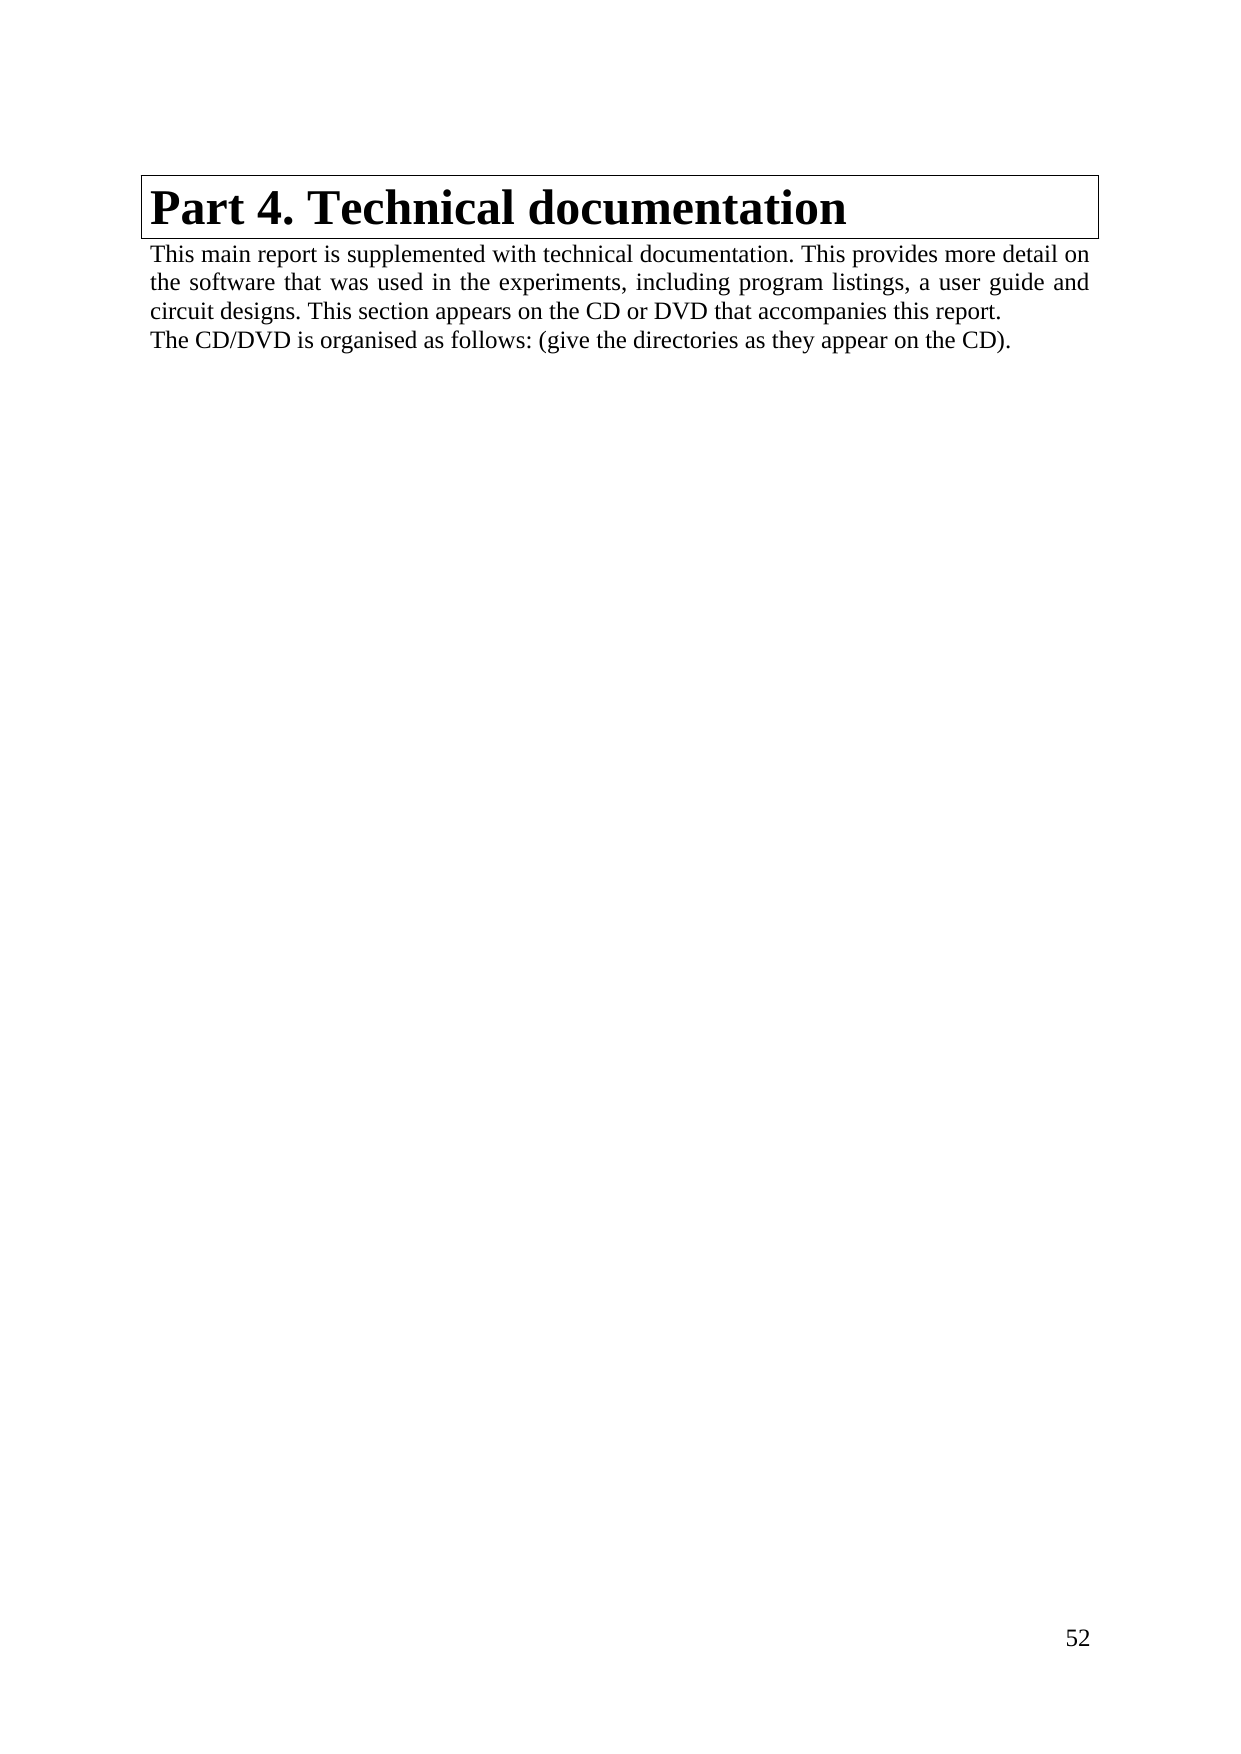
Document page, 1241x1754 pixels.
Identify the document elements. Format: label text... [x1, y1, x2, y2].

text The CD/DVD is organised as follows: (give the directories as they appear on the CD). [150, 325, 1090, 354]
text This main report is supplemented with technical documentation. This provides more detail on the software that was used in the experiments, including program listings, a user guide and circuit designs. This section appears on the CD or DVD that accompanies this report. [150, 239, 1090, 325]
subtitle Part 4. Technical documentation [142, 176, 1098, 238]
